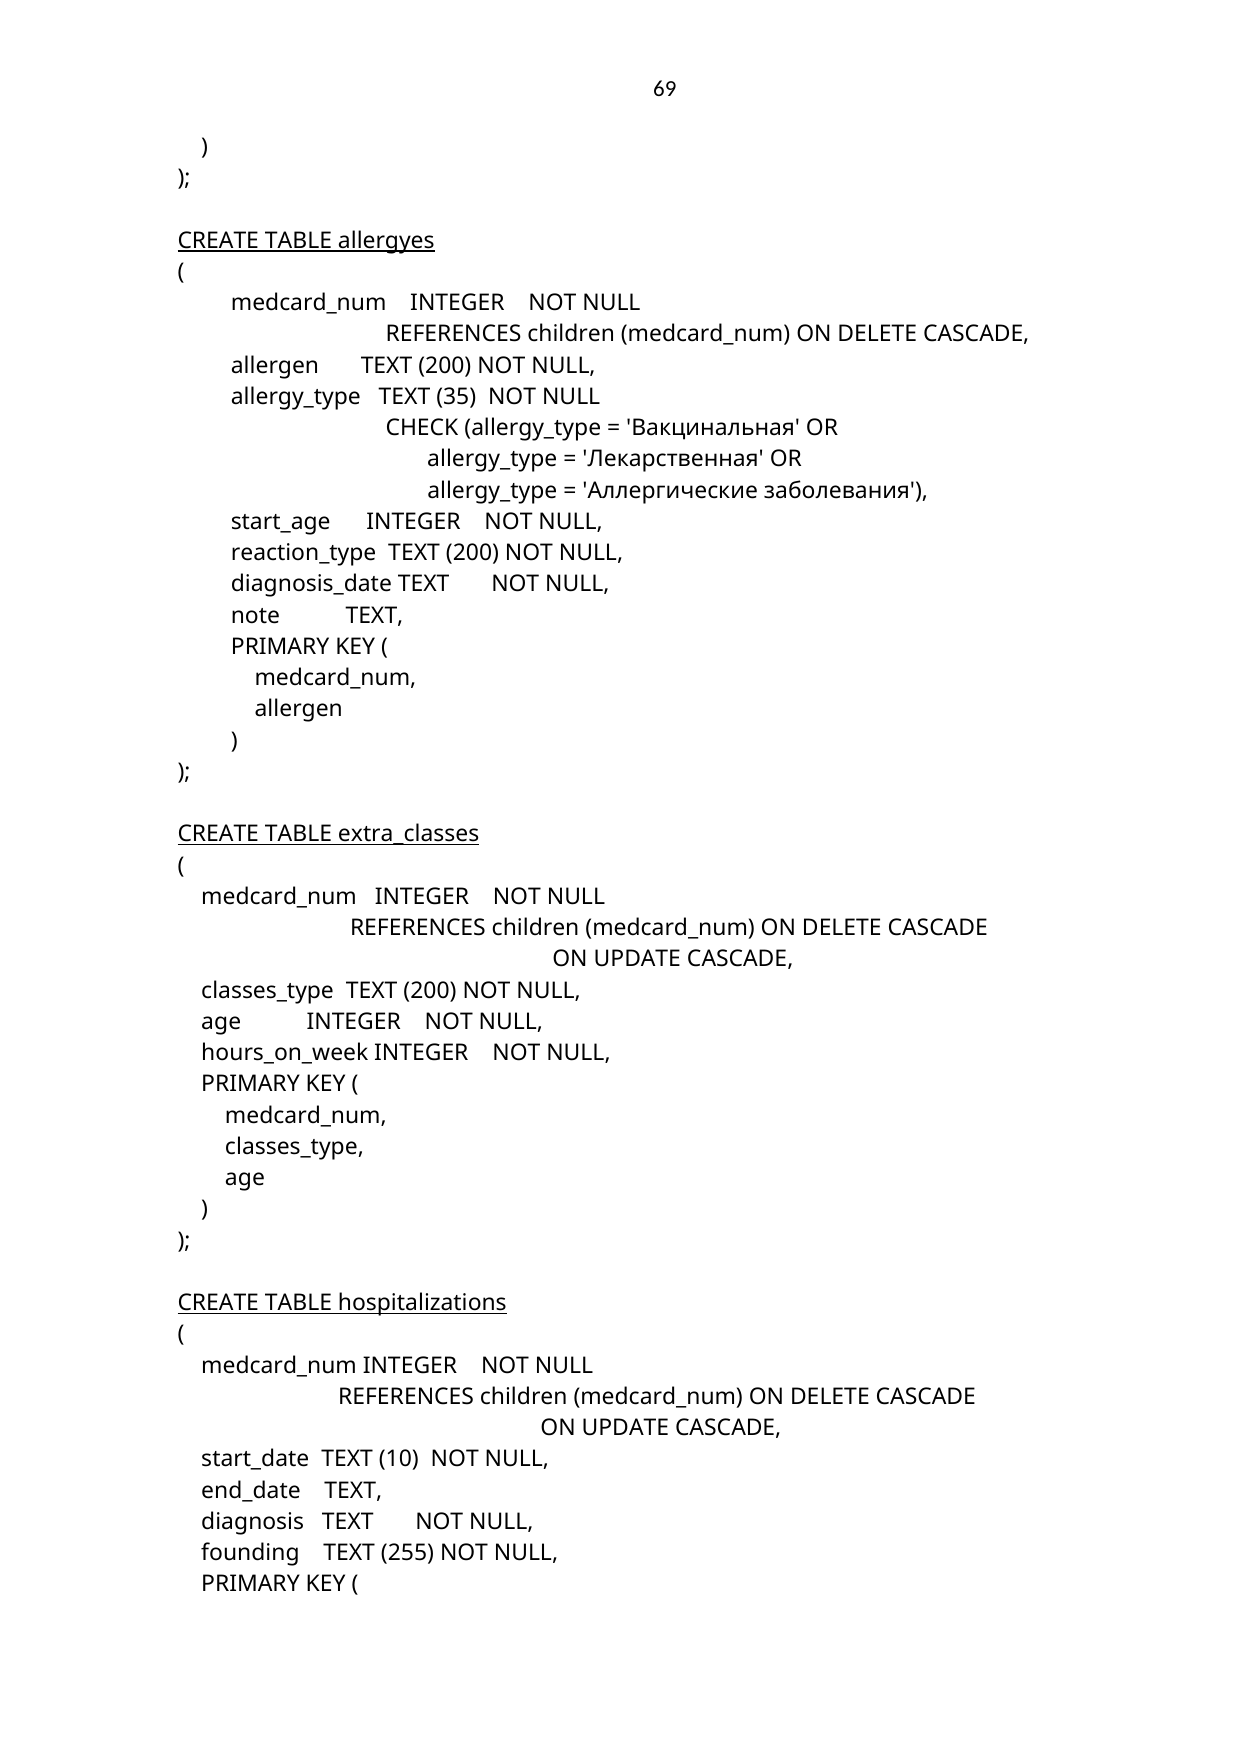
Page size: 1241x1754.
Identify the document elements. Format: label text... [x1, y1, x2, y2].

text PRIMARY KEY ( [207, 630, 1152, 661]
text start_age INTEGER NOT NULL, [207, 505, 1152, 536]
text ) [177, 1192, 1152, 1224]
text ( [177, 255, 1152, 286]
text ( [177, 849, 1152, 880]
text allergy_type = 'Лекарственная' OR [207, 442, 1152, 474]
text ); [177, 161, 1152, 192]
text diagnosis TEXT NOT NULL, [177, 1505, 1152, 1536]
text ) [177, 130, 1152, 161]
text classes_type TEXT (200) NOT NULL, [177, 974, 1152, 1005]
text CREATE TABLE extra_classes [177, 817, 1152, 849]
text hours_on_week INTEGER NOT NULL, [177, 1036, 1152, 1067]
text ON UPDATE CASCADE, [177, 942, 1152, 974]
text medcard_num, [207, 661, 1152, 692]
text ON UPDATE CASCADE, [177, 1411, 1152, 1442]
text founding TEXT (255) NOT NULL, [177, 1536, 1152, 1567]
text note TEXT, [207, 599, 1152, 630]
text ( [177, 1317, 1152, 1349]
text PRIMARY KEY ( [177, 1567, 1152, 1599]
text ) [207, 724, 1152, 755]
text REFERENCES children (medcard_num) ON DELETE CASCADE [177, 911, 1152, 942]
text end_date TEXT, [177, 1474, 1152, 1505]
text start_date TEXT (10) NOT NULL, [177, 1442, 1152, 1474]
text PRIMARY KEY ( [177, 1067, 1152, 1099]
text allergy_type = 'Аллергические заболевания'), [207, 474, 1152, 505]
text allergy_type TEXT (35) NOT NULL [207, 380, 1152, 411]
text ); [177, 755, 1152, 786]
text age [177, 1161, 1152, 1192]
text medcard_num, [177, 1099, 1152, 1130]
text allergen TEXT (200) NOT NULL, [207, 349, 1152, 380]
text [177, 1380, 1152, 1411]
text ); [177, 1224, 1152, 1255]
text diagnosis_date TEXT NOT NULL, [207, 567, 1152, 599]
text reaction_type TEXT (200) NOT NULL, [207, 536, 1152, 567]
text medcard_num INTEGER NOT NULL [177, 1349, 1152, 1380]
text allergen [207, 692, 1152, 724]
text medcard_num INTEGER NOT NULL [177, 880, 1152, 911]
text medcard_num INTEGER NOT NULL [207, 286, 1152, 317]
text CREATE TABLE allergyes [177, 224, 1152, 255]
text REFERENCES children (medcard_num) ON DELETE CASCADE, [207, 317, 1152, 349]
text CREATE TABLE hospitalizations [177, 1286, 1152, 1317]
text age INTEGER NOT NULL, [177, 1005, 1152, 1036]
text classes_type, [177, 1130, 1152, 1161]
text CHECK (allergy_type = 'Вакцинальная' OR [207, 411, 1152, 442]
